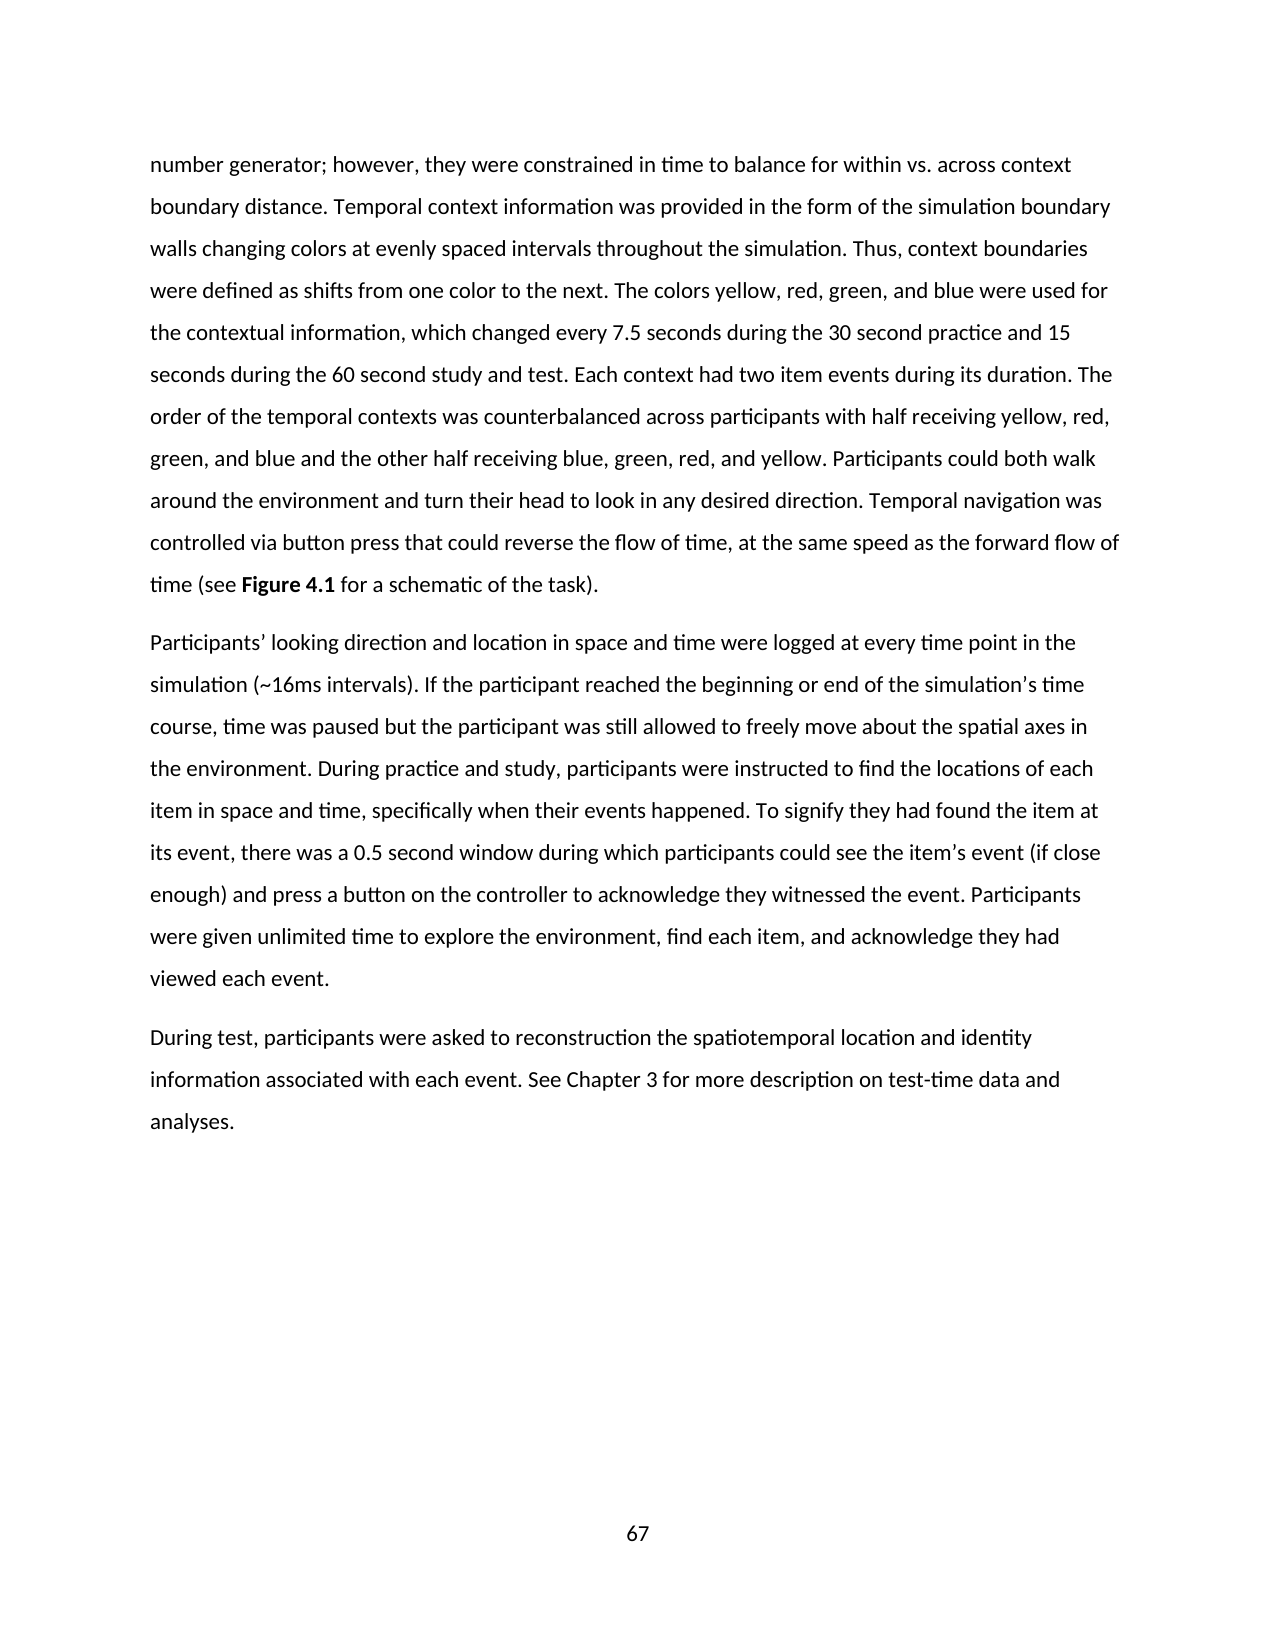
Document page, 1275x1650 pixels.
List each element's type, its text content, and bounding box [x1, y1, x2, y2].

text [150, 150, 1125, 598]
text During test, participants were asked to reconstruction the spatiotemporal location and identity information associated with each event. See Chapter 3 for more description on test-time data and analyses. [150, 1023, 1125, 1135]
text Participants’ looking direction and location in space and time were logged at every time point in the simulation (~16ms intervals). If the participant reached the beginning or end of the simulation’s time course, time was paused but the participant was still allowed to freely move about the spatial axes in the environment. During practice and study, participants were instructed to find the locations of each item in space and time, specifically when their events happened. To signify they had found the item at its event, there was a 0.5 second window during which participants could see the item’s event (if close enough) and press a button on the controller to acknowledge they witnessed the event. Participants were given unlimited time to explore the environment, find each item, and acknowledge they had viewed each event. [150, 628, 1125, 992]
